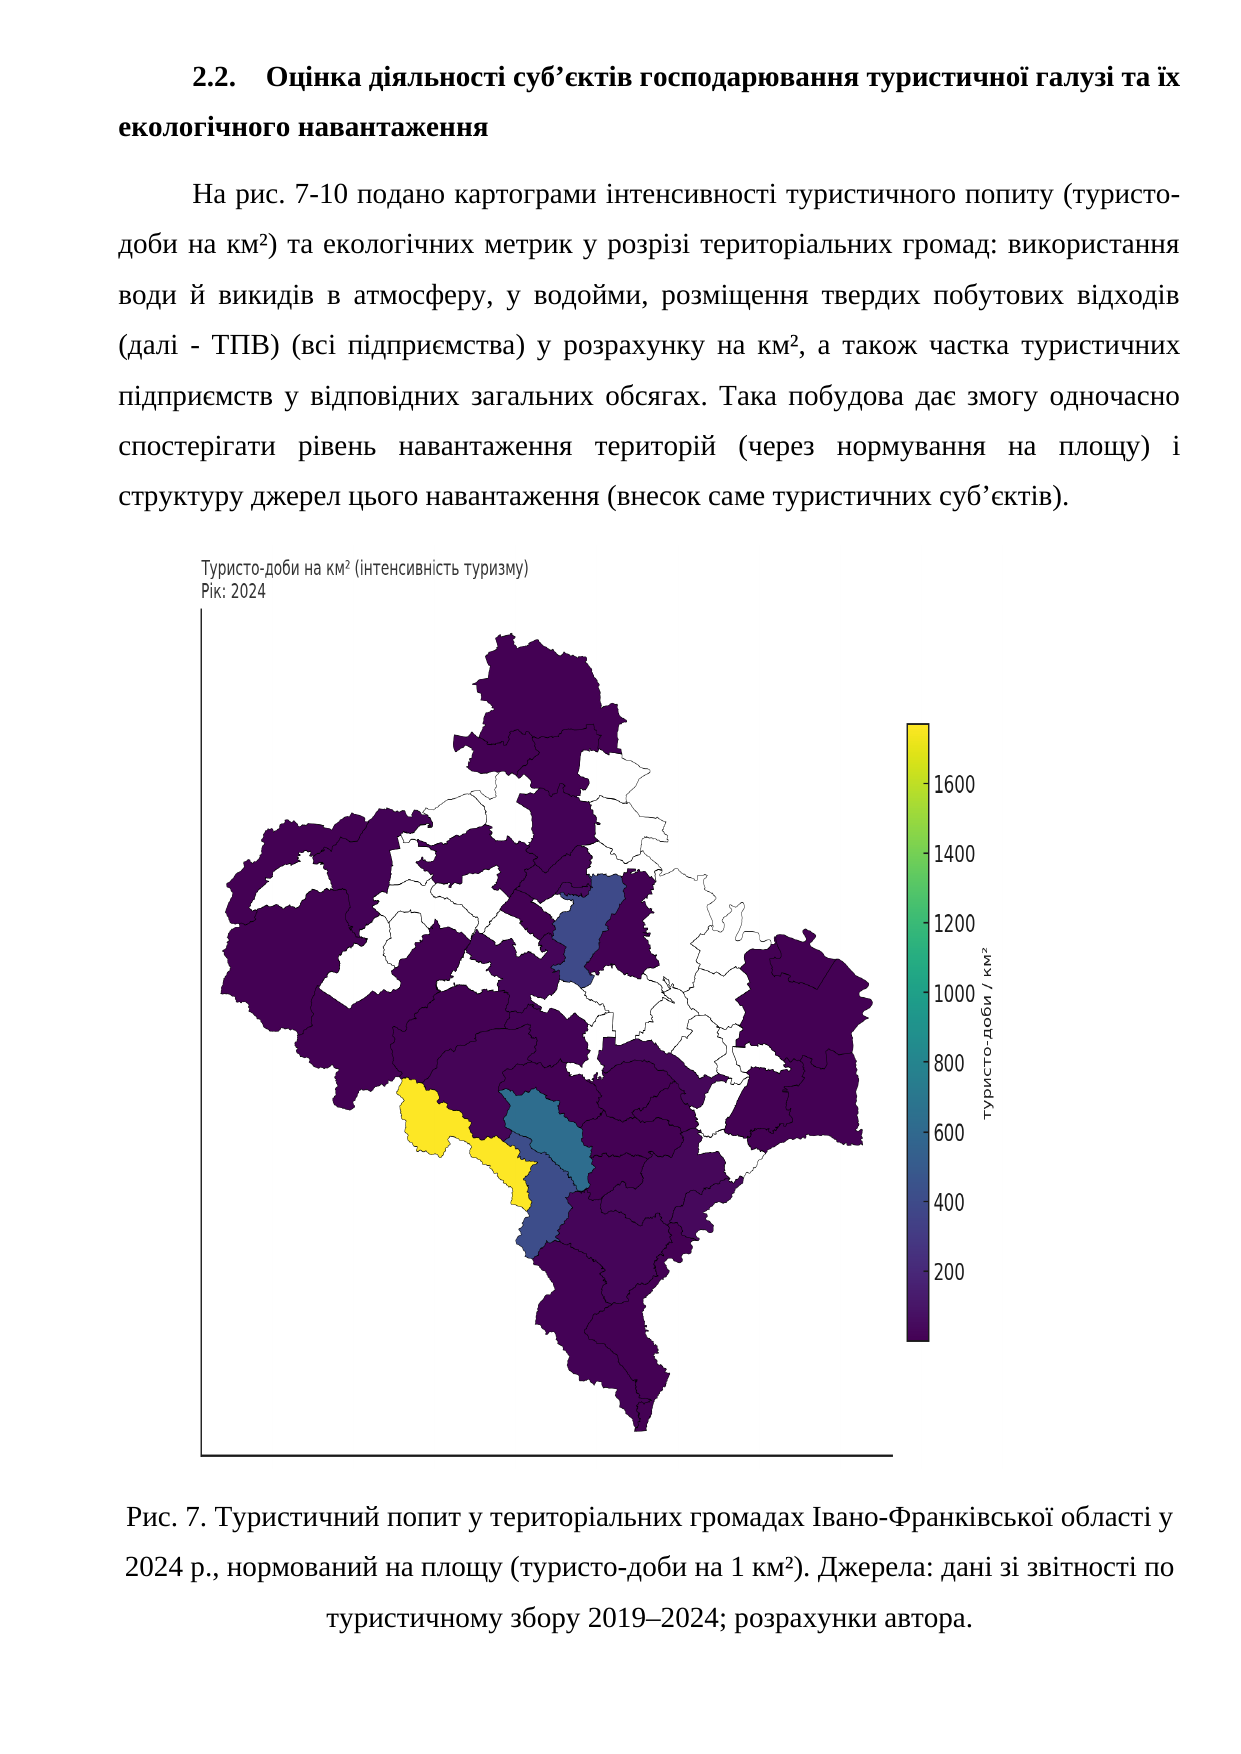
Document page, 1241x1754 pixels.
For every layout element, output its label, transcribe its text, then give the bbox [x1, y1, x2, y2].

text На рис. 7-10 подано картограми інтенсивності туристичного попиту (туристо-доби на км²) та екологічних метрик у розрізі територіальних громад: використання води й викидів в атмосферу, у водойми, розміщення твердих побутових відходів (далі - ТПВ) (всі підприємства) у розрахунку на км², а також частка туристичних підприємств у відповідних загальних обсягах. Така побудова дає змогу одночасно спостерігати рівень навантаження територій (через нормування на площу) і структуру джерел цього навантаження (внесок саме туристичних суб’єктів). [118, 176, 1181, 512]
text 2.2. Оцінка діяльності суб’єктів господарювання туристичної галузі та їх екологічного навантаження [118, 59, 1181, 143]
text Рис. 7. Туристичний попит у територіальних громадах Івано-Франківської області у 2024 р., нормований на площу (туристо-доби на 1 км²). Джерела: дані зі звітності по туристичному збору 2019–2024; розрахунки автора. [118, 1499, 1181, 1633]
picture [192, 545, 1003, 1469]
